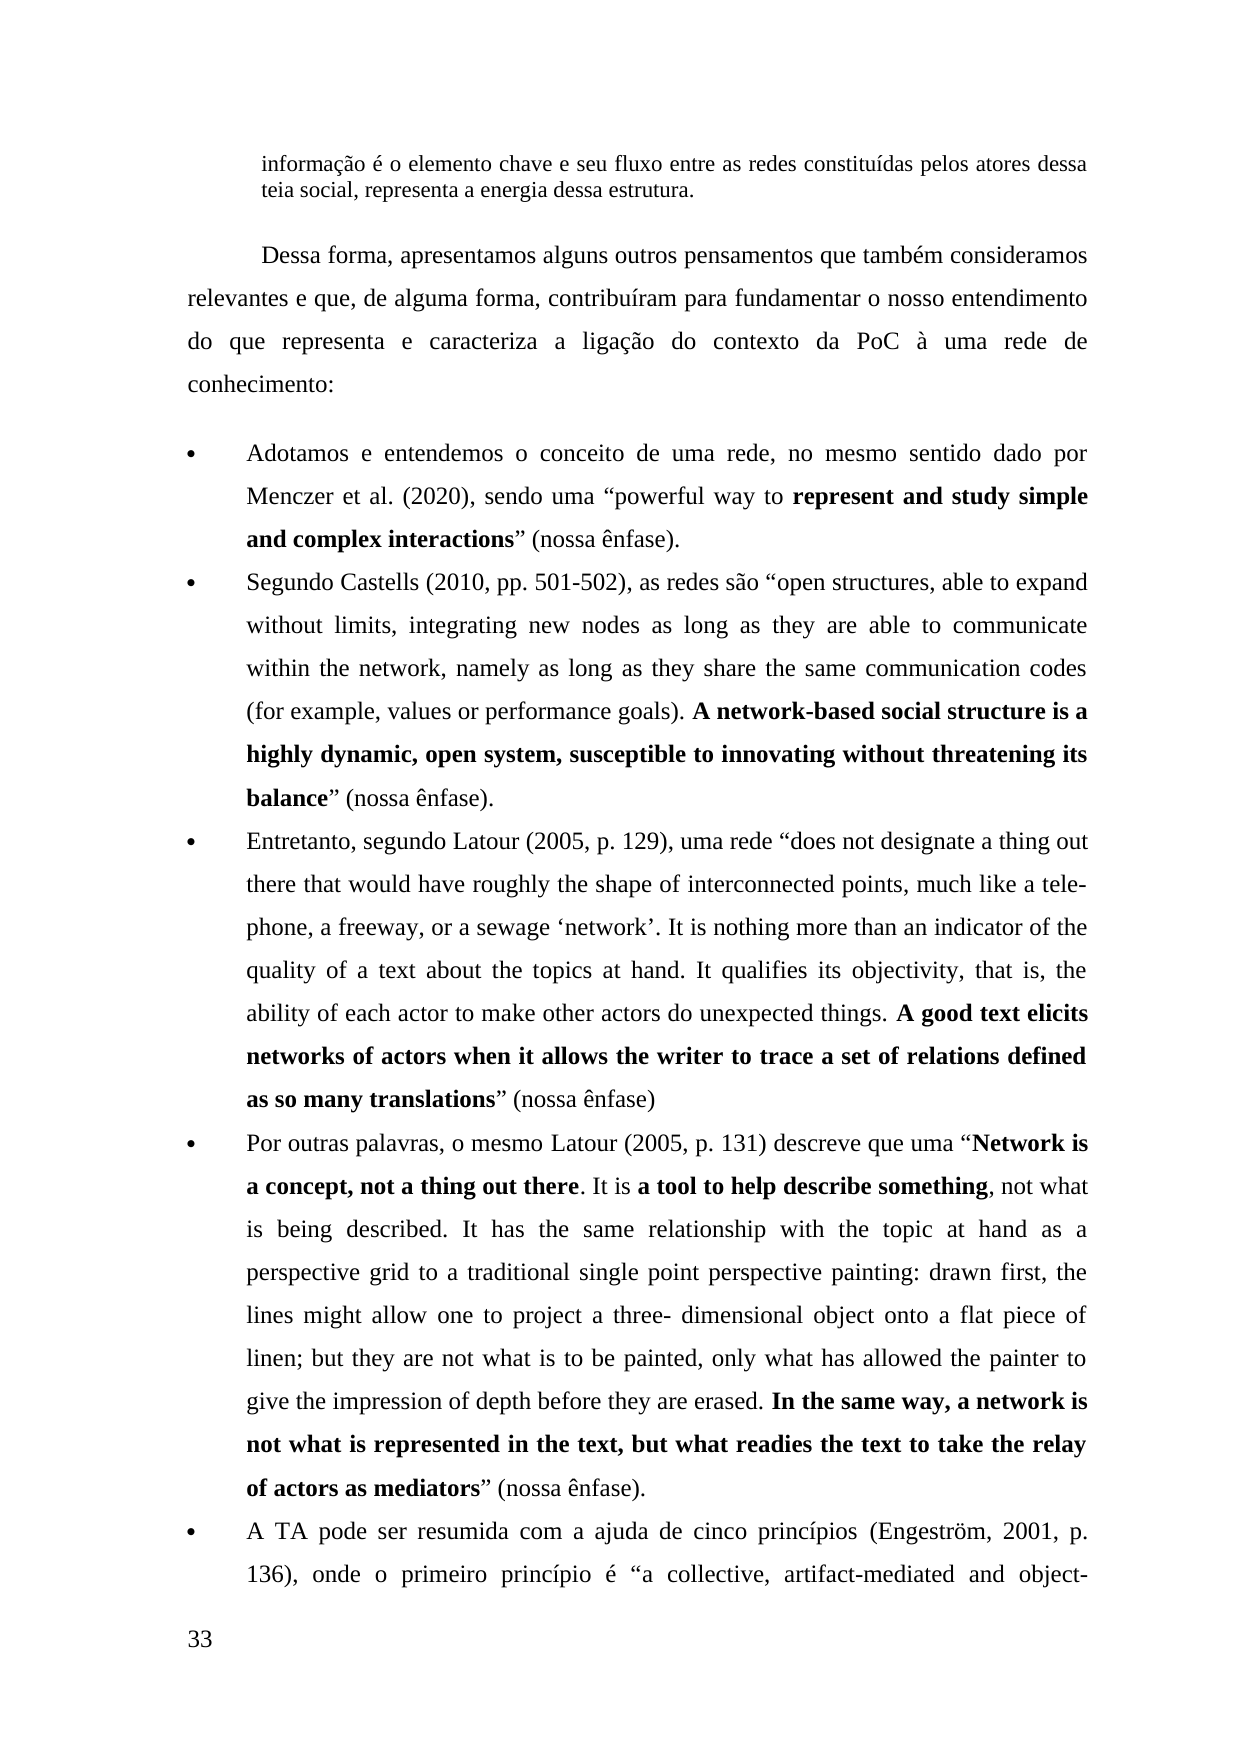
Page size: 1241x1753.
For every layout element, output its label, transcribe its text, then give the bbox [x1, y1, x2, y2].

list Por outras palavras, o mesmo Latour (2005, p. 131) descreve que uma “Network is a concept, not a thing out there. It is a tool to help describe something, not what is being described. It has the same relationship with the topic at hand as a perspective grid to a traditional single point perspective painting: drawn first, the lines might allow one to project a three- dimensional object onto a flat piece of linen; but they are not what is to be painted, only what has allowed the painter to give the impression of depth before they are erased. In the same way, a network is not what is represented in the text, but what readies the text to take the relay of actors as mediators” (nossa ênfase). [187, 1128, 1088, 1501]
list Entretanto, segundo Latour (2005, p. 129), uma rede “does not designate a thing out there that would have roughly the shape of interconnected points, much like a tele- phone, a freeway, or a sewage ‘network’. It is nothing more than an indicator of the quality of a text about the topics at hand. It qualifies its objectivity, that is, the ability of each actor to make other actors do unexpected things. A good text elicits networks of actors when it allows the writer to trace a set of relations defined as so many translations” (nossa ênfase) [187, 826, 1088, 1113]
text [261, 150, 1088, 203]
list Segundo Castells (2010, pp. 501-502), as redes são “open structures, able to expand without limits, integrating new nodes as long as they are able to communicate within the network, namely as long as they share the same communication codes (for example, values or performance goals). A network-based social structure is a highly dynamic, open system, susceptible to innovating without threatening its balance” (nossa ênfase). [187, 567, 1088, 811]
text Dessa forma, apresentamos alguns outros pensamentos que também consideramos relevantes e que, de alguma forma, contribuíram para fundamentar o nosso entendimento do que representa e caracteriza a ligação do contexto da PoC à uma rede de conhecimento: [187, 240, 1088, 398]
list Adotamos e entendemos o conceito de uma rede, no mesmo sentido dado por Menczer et al. (2020), sendo uma “powerful way to represent and study simple and complex interactions” (nossa ênfase). [187, 438, 1088, 553]
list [187, 1516, 1088, 1588]
